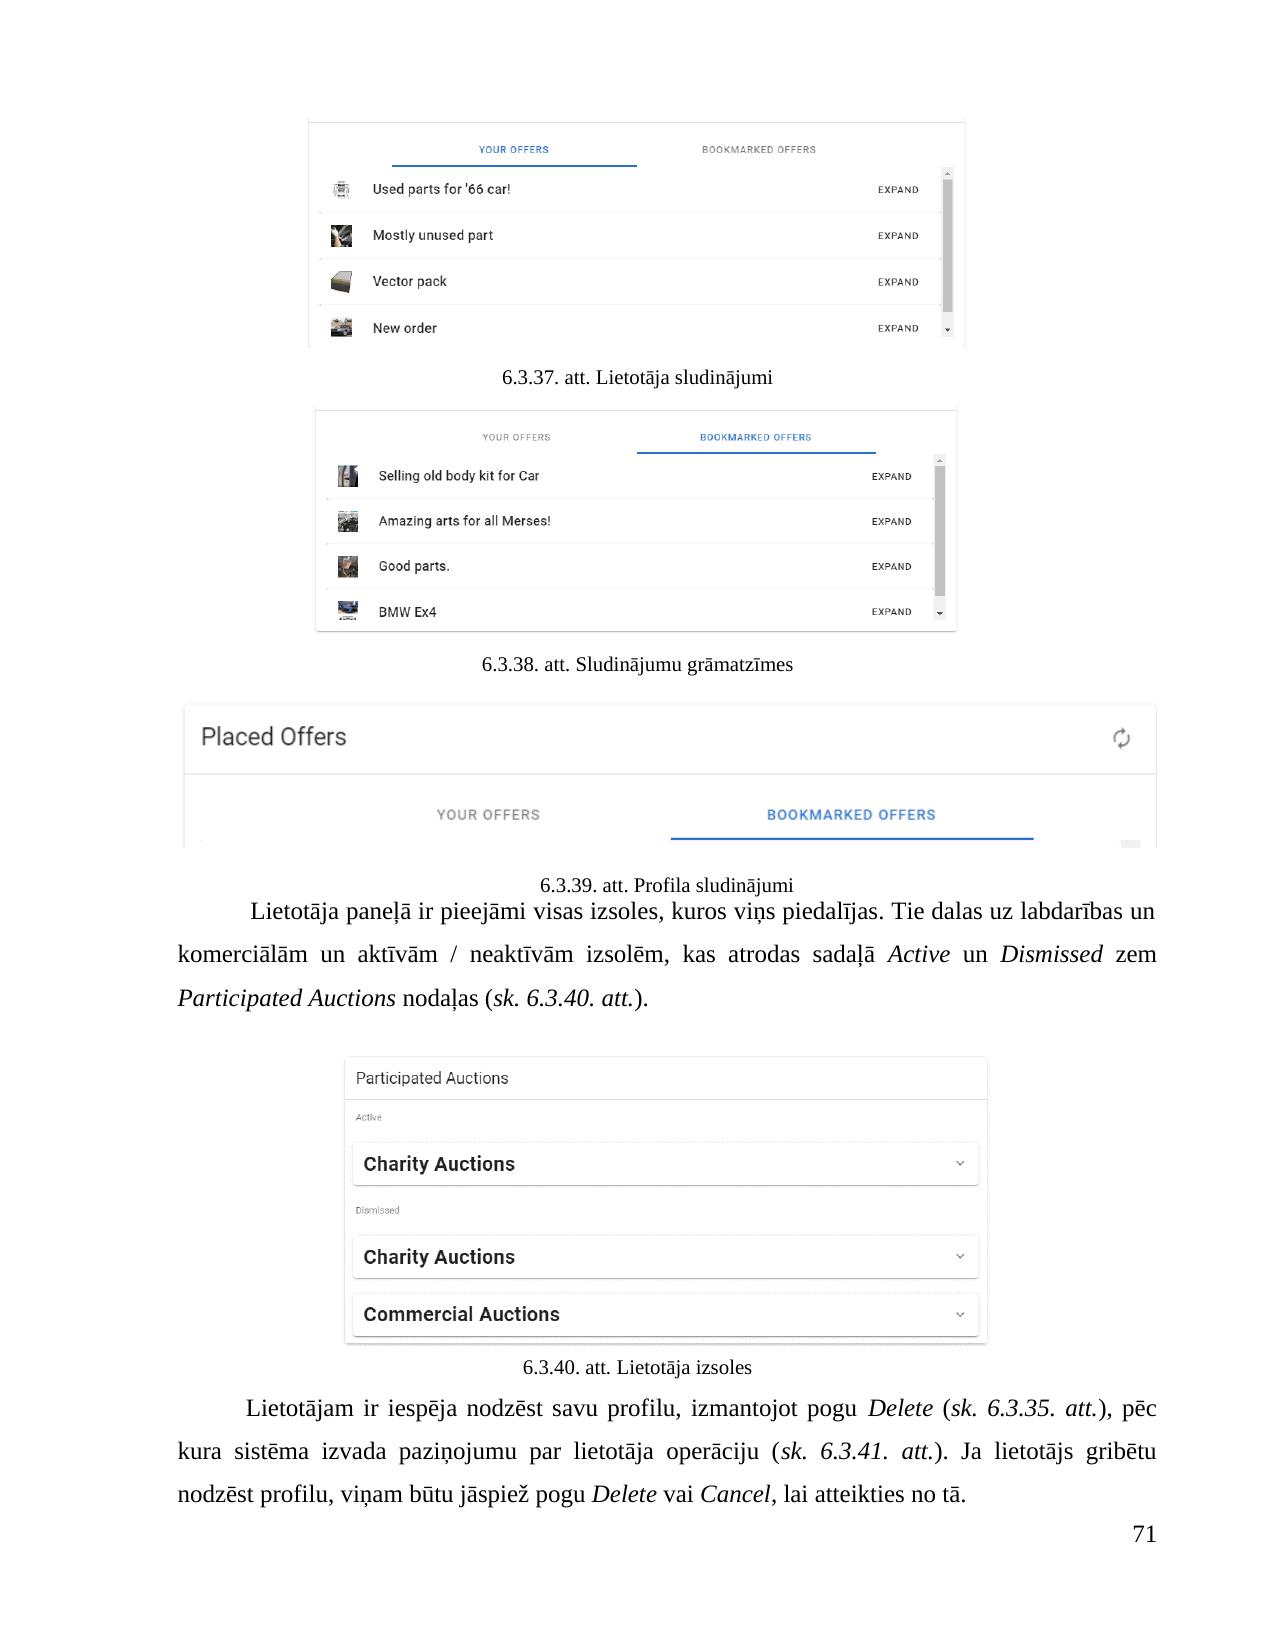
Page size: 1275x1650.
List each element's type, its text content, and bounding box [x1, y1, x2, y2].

picture [177, 698, 1157, 848]
picture [307, 118, 968, 347]
picture [342, 1053, 993, 1349]
picture [310, 406, 965, 637]
text Lietotāja paneļā ir pieejāmi visas izsoles, kuros viņs piedalījas. Tie dalas uz labdarības un komerciālām un aktīvām / neaktīvām izsolēm, kas atrodas sadaļā Active un Dismissed zem Participated Auctions nodaļas (sk. 6.3.40. att.). [177, 848, 1157, 1011]
